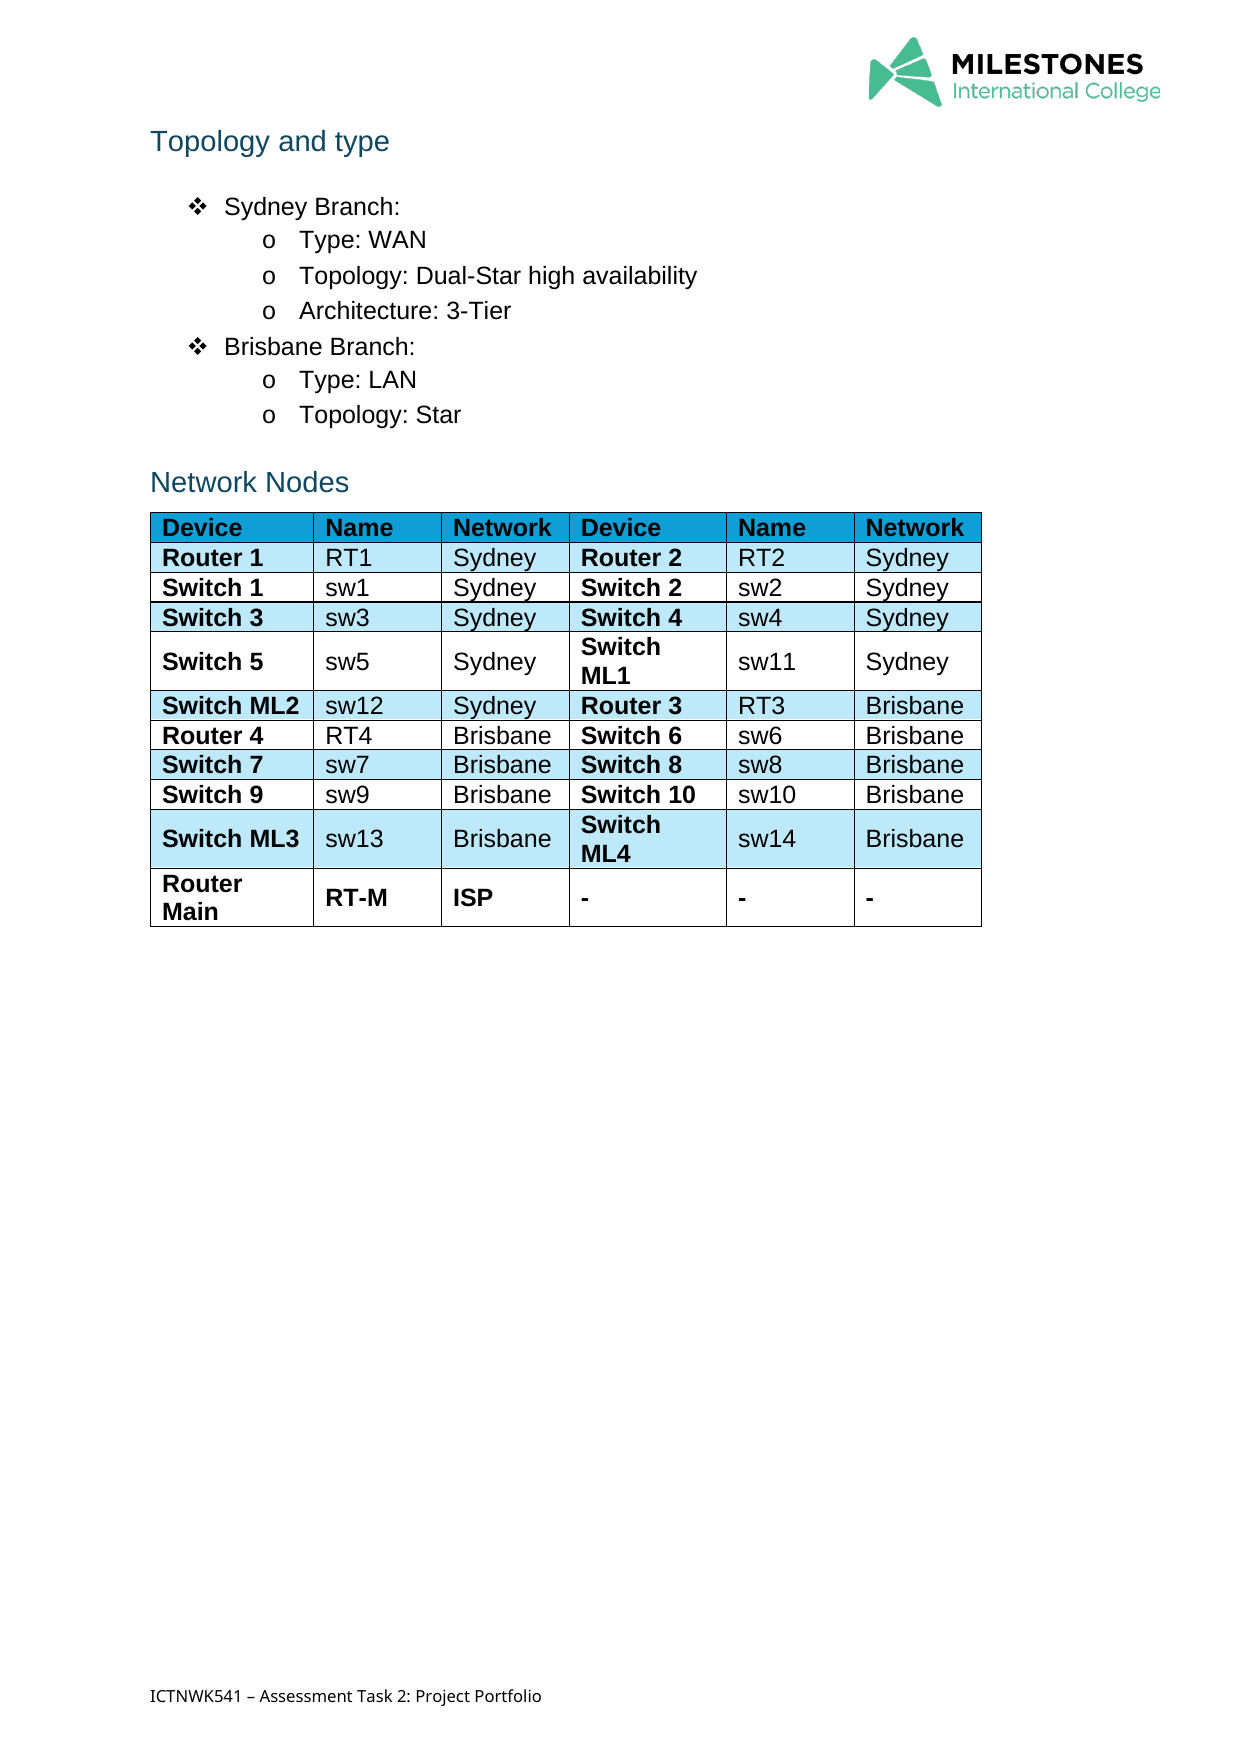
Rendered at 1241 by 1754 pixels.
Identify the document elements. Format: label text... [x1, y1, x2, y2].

table_cell Switch 5 [151, 632, 313, 690]
table_cell Sydney [442, 603, 569, 631]
table_header Name [727, 513, 854, 542]
table_cell Switch 8 [570, 750, 726, 779]
table_cell sw12 [314, 691, 441, 719]
table_cell Switch 4 [570, 603, 726, 631]
table_cell Sydney [442, 632, 569, 690]
table_cell sw10 [727, 780, 854, 809]
table_cell Brisbane [855, 691, 981, 719]
table_cell Switch 2 [570, 573, 726, 601]
table_cell Sydney [855, 632, 981, 690]
table_cell Switch ML2 [151, 691, 313, 719]
table_cell Switch 7 [151, 750, 313, 779]
table_cell Brisbane [855, 721, 981, 749]
table_cell sw9 [314, 780, 441, 809]
table_cell RT3 [727, 691, 854, 719]
table_header Network [855, 513, 981, 542]
table_cell sw2 [727, 573, 854, 601]
table_cell Switch 1 [151, 573, 313, 601]
table_cell Router 4 [151, 721, 313, 749]
table_cell - [727, 869, 854, 926]
table_cell Sydney [442, 691, 569, 719]
table_cell sw3 [314, 603, 441, 631]
table_cell sw4 [727, 603, 854, 631]
table_cell Brisbane [855, 750, 981, 779]
table_cell RT4 [314, 721, 441, 749]
table_cell Switch 9 [151, 780, 313, 809]
table_cell Sydney [855, 543, 981, 572]
table_cell Switch 6 [570, 721, 726, 749]
table_cell sw7 [314, 750, 441, 779]
table_cell Router Main [151, 869, 313, 926]
list Type: LAN [261, 365, 1090, 396]
list Brisbane Branch: [186, 332, 1090, 361]
table_header Device [151, 513, 313, 542]
table_cell Switch ML4 [570, 810, 726, 867]
table_cell Sydney [855, 573, 981, 601]
table_cell ISP [442, 869, 569, 926]
table_header Device [570, 513, 726, 542]
table_cell Sydney [442, 573, 569, 601]
table_cell RT2 [727, 543, 854, 572]
list Topology: Dual-Star high availability [261, 261, 1090, 292]
table_cell sw13 [314, 810, 441, 867]
table_header Name [314, 513, 441, 542]
list Type: WAN [261, 225, 1090, 256]
table_cell Brisbane [442, 810, 569, 867]
table_cell sw1 [314, 573, 441, 601]
list Sydney Branch: [186, 192, 1090, 221]
table_header Network [442, 513, 569, 542]
table_cell Brisbane [855, 780, 981, 809]
table_cell Brisbane [855, 810, 981, 867]
subtitle Network Nodes [150, 465, 1090, 499]
table_cell Switch 10 [570, 780, 726, 809]
table_cell Brisbane [442, 780, 569, 809]
list Topology: Star [261, 401, 1090, 431]
list Architecture: 3-Tier [261, 296, 1090, 327]
table_cell Brisbane [442, 721, 569, 749]
table_cell sw11 [727, 632, 854, 690]
table_cell RT-M [314, 869, 441, 926]
table_cell Sydney [855, 603, 981, 631]
table_cell Switch ML3 [151, 810, 313, 867]
table_cell Switch ML1 [570, 632, 726, 690]
table_cell sw14 [727, 810, 854, 867]
table_cell Sydney [442, 543, 569, 572]
table_cell sw5 [314, 632, 441, 690]
table_cell RT1 [314, 543, 441, 572]
table_cell Router 2 [570, 543, 726, 572]
table_cell - [570, 869, 726, 926]
table_cell Router 1 [151, 543, 313, 572]
picture [868, 37, 1161, 107]
table_cell sw8 [727, 750, 854, 779]
table_cell - [855, 869, 981, 926]
table_cell Switch 3 [151, 603, 313, 631]
table_cell Brisbane [442, 750, 569, 779]
table_cell sw6 [727, 721, 854, 749]
subtitle Topology and type [150, 124, 1090, 158]
table_cell Router 3 [570, 691, 726, 719]
